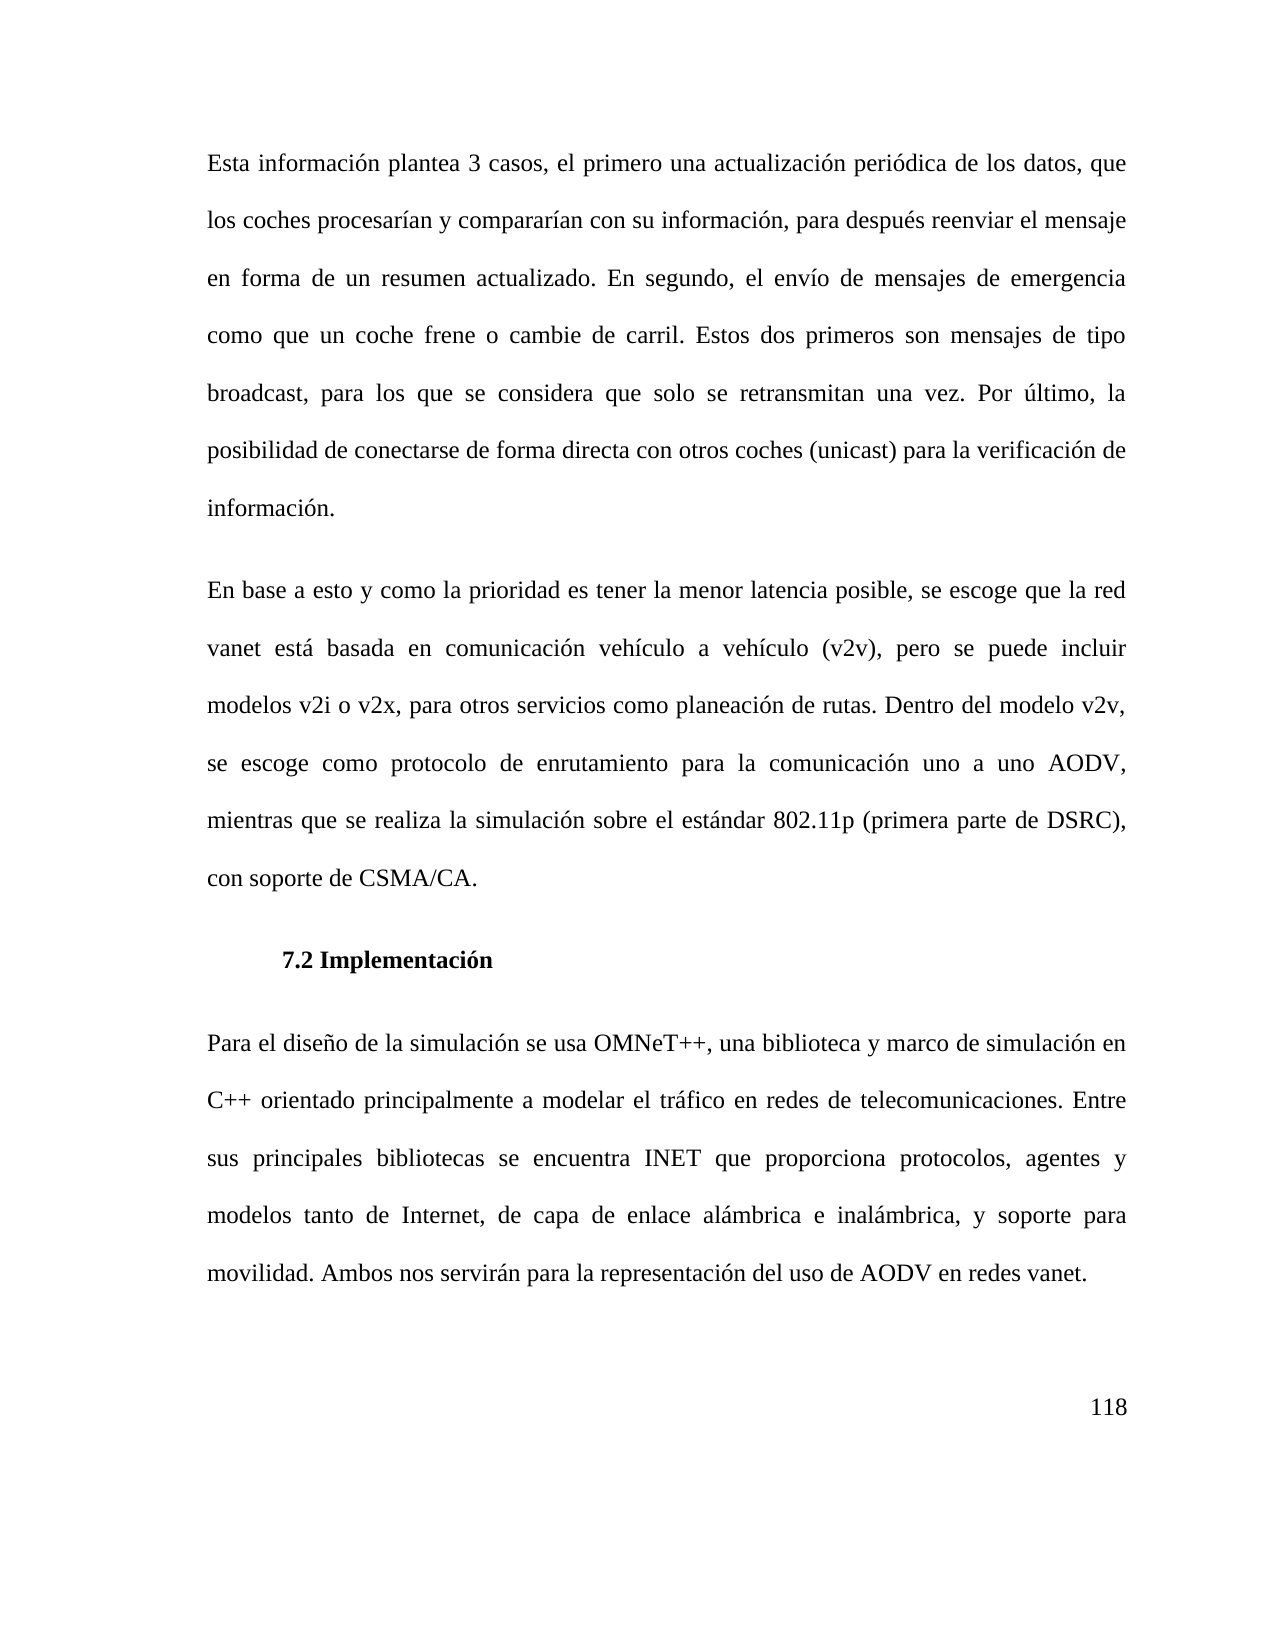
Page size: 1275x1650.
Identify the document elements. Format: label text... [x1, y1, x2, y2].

text Esta información plantea 3 casos, el primero una actualización periódica de los datos, que los coches procesarían y compararían con su información, para después reenviar el mensaje en forma de un resumen actualizado. En segundo, el envío de mensajes de emergencia como que un coche frene o cambie de carril. Estos dos primeros son mensajes de tipo broadcast, para los que se considera que solo se retransmitan una vez. Por último, la posibilidad de conectarse de forma directa con otros coches (unicast) para la verificación de información. [207, 148, 1127, 521]
text Para el diseño de la simulación se usa OMNeT++, una biblioteca y marco de simulación en C++ orientado principalmente a modelar el tráfico en redes de telecomunicaciones. Entre sus principales bibliotecas se encuentra INET que proporciona protocolos, agentes y modelos tanto de Internet, de capa de enlace alámbrica e inalámbrica, y soporte para movilidad. Ambos nos servirán para la representación del uso de AODV en redes vanet. [207, 1028, 1127, 1286]
text En base a esto y como la prioridad es tener la menor latencia posible, se escoge que la red vanet está basada en comunicación vehículo a vehículo (v2v), pero se puede incluir modelos v2i o v2x, para otros servicios como planeación de rutas. Dentro del modelo v2v, se escoge como protocolo de enrutamiento para la comunicación uno a uno AODV, mientras que se realiza la simulación sobre el estándar 802.11p (primera parte de DSRC), con soporte de CSMA/CA. [207, 575, 1127, 891]
subtitle Implementación [282, 945, 1127, 974]
